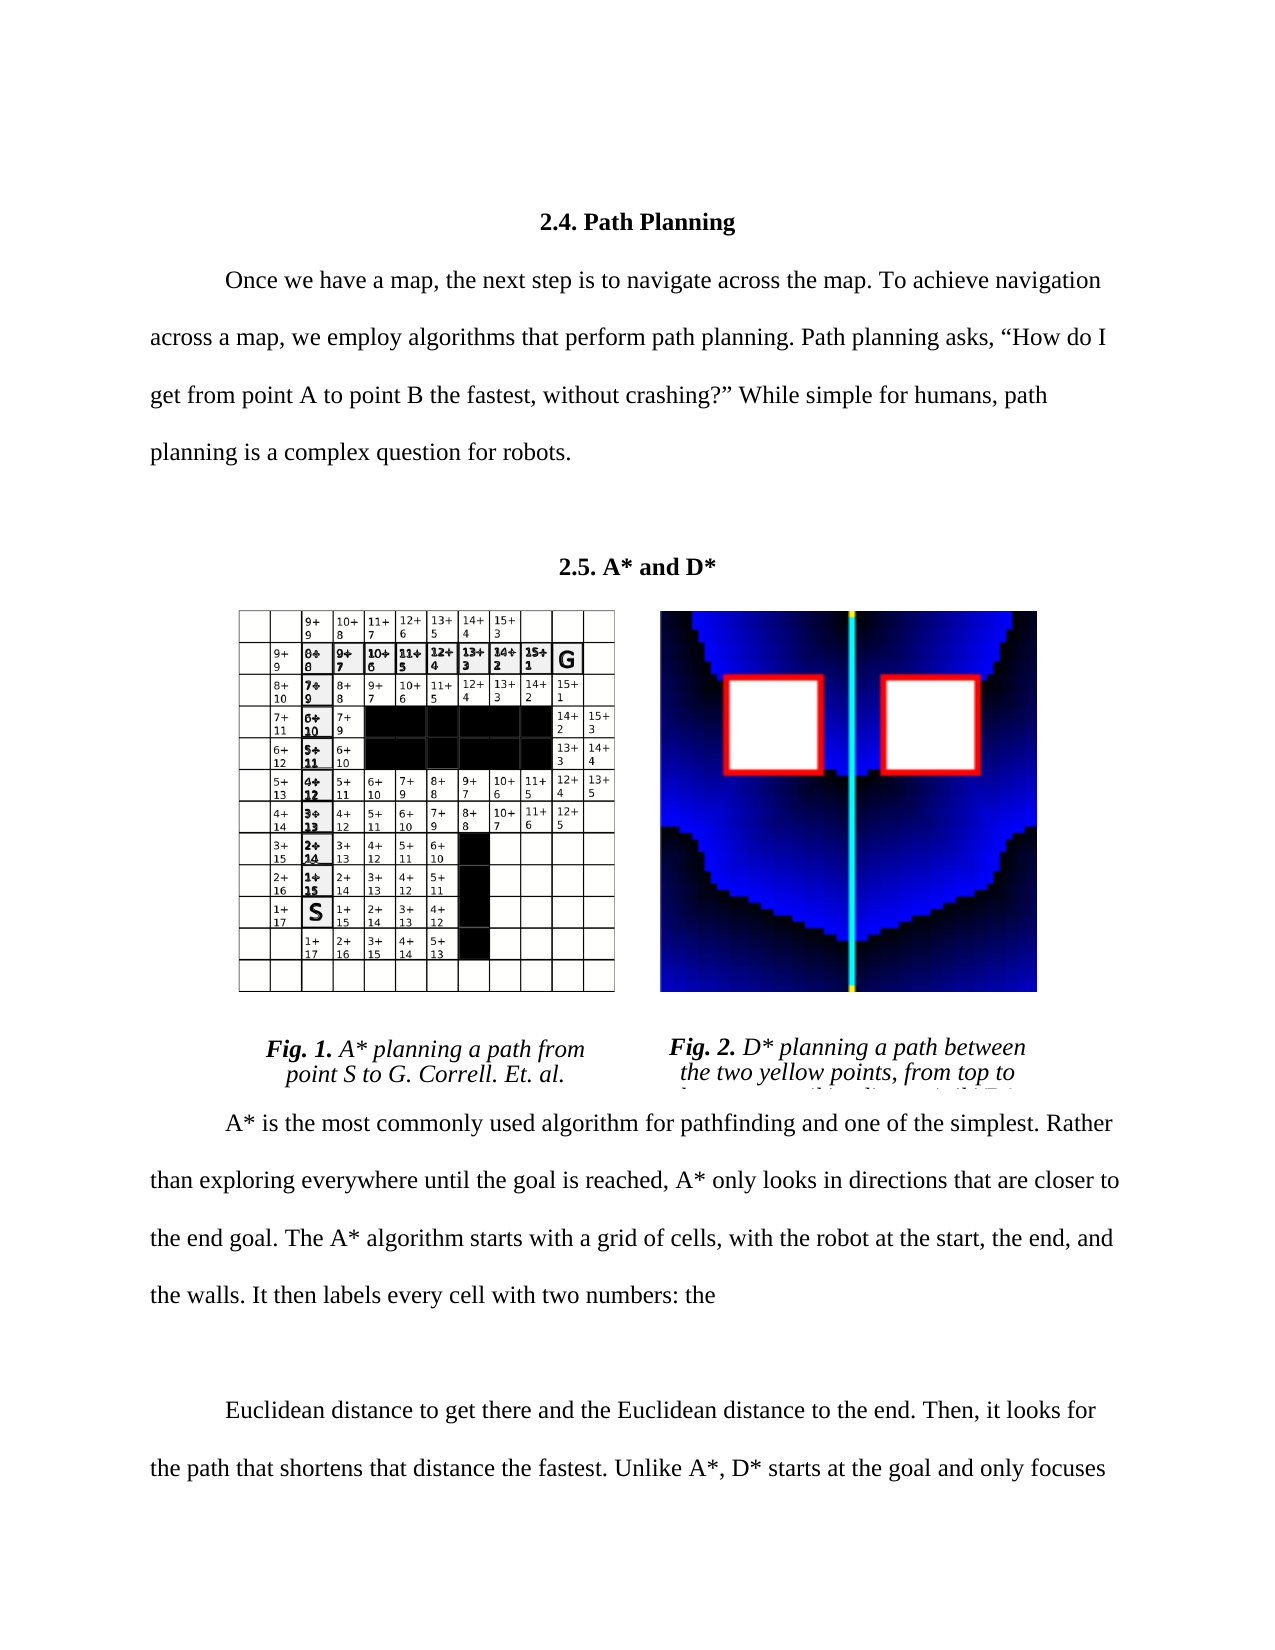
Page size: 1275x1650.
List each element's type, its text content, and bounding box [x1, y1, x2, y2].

picture [660, 611, 1037, 992]
subtitle 2.4. Path Planning [150, 207, 1125, 236]
subtitle 2.5. A* and D* [150, 552, 1125, 581]
picture [238, 610, 615, 993]
text Once we have a map, the next step is to navigate across the map. To achieve navigation across a map, we employ algorithms that perform path planning. Path planning asks, “How do I get from point A to point B the fastest, without crashing?” While simple for humans, path planning is a complex question for robots. [150, 265, 1125, 466]
text A* is the most commonly used algorithm for pathfinding and one of the simplest. Rather than exploring everywhere until the goal is reached, A* only looks in directions that are closer to the end goal. The A* algorithm starts with a grid of cells, with the robot at the start, the end, and the walls. It then labels every cell with two numbers: the [150, 1108, 1125, 1309]
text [150, 1395, 1125, 1481]
